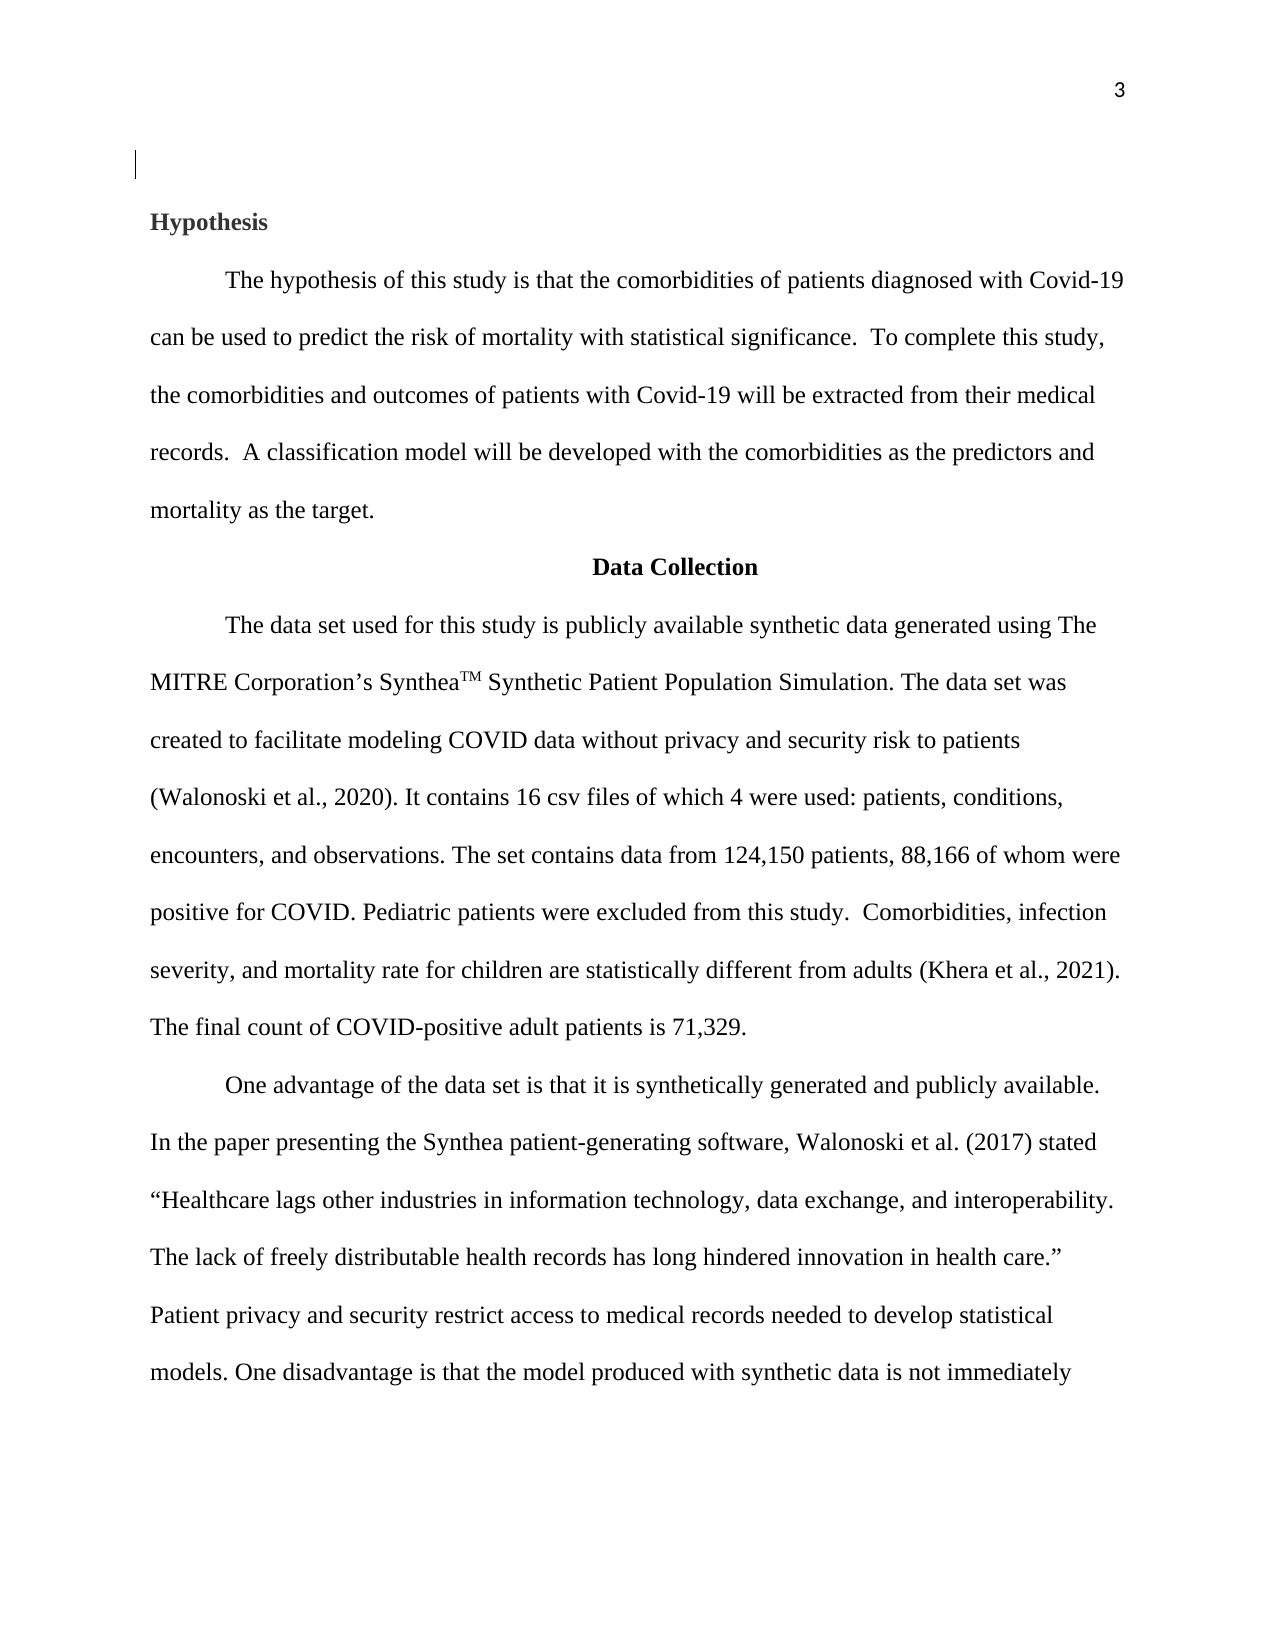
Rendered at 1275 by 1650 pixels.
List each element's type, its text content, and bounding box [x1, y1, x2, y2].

text The data set used for this study is publicly available synthetic data generated using The MITRE Corporation’s SyntheaTM Synthetic Patient Population Simulation. The data set was created to facilitate modeling COVID data without privacy and security risk to patients (Walonoski et al., 2020). It contains 16 csv files of which 4 were used: patients, conditions, encounters, and observations. The set contains data from 124,150 patients, 88,166 of whom were positive for COVID. Pediatric patients were excluded from this study. Comorbidities, infection severity, and mortality rate for children are statistically different from adults (Khera et al., 2021). The final count of COVID-positive adult patients is 71,329. [150, 610, 1125, 1041]
text The hypothesis of this study is that the comorbidities of patients diagnosed with Covid-19 can be used to predict the risk of mortality with statistical significance. To complete this study, the comorbidities and outcomes of patients with Covid-19 will be extracted from their medical records. A classification model will be developed with the comorbidities as the predictors and mortality as the target. [150, 265, 1125, 524]
text Data Collection [150, 552, 1125, 581]
text Hypothesis [150, 207, 1125, 236]
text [150, 1070, 1125, 1386]
